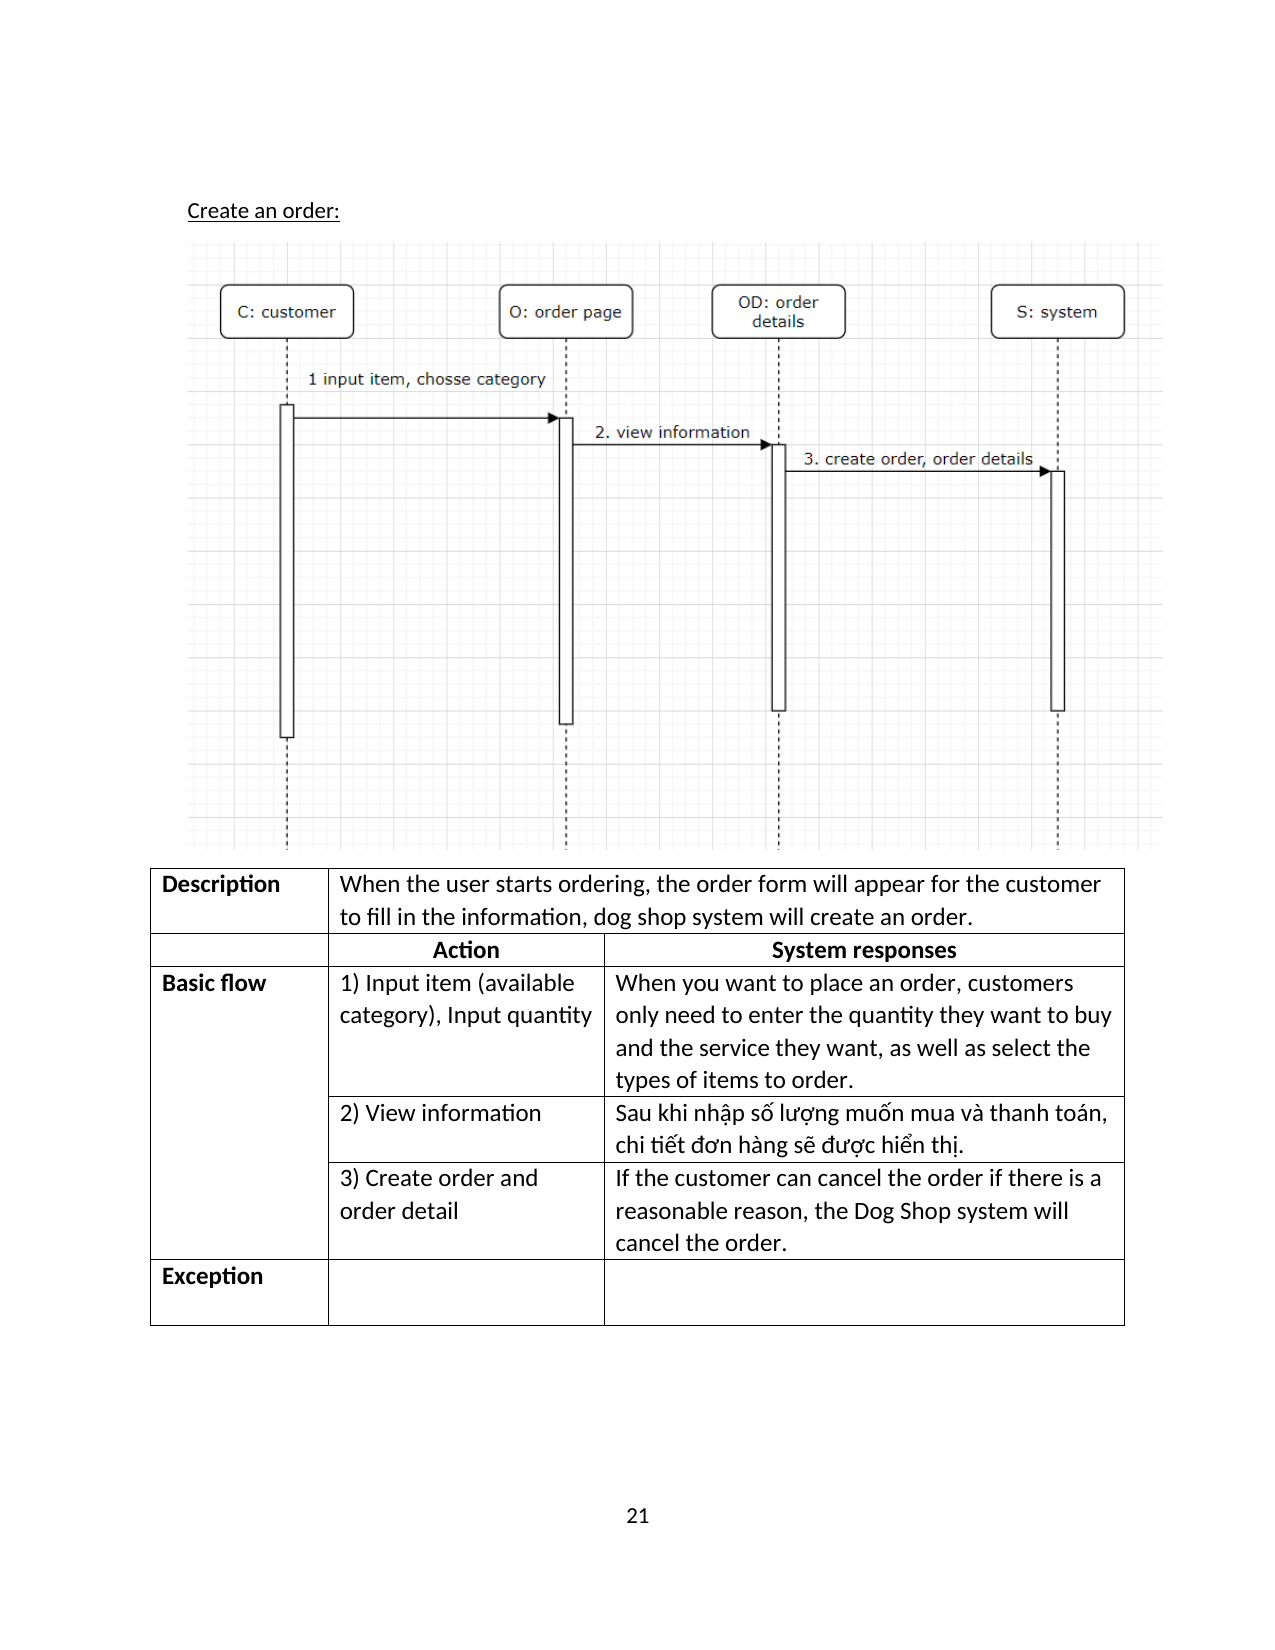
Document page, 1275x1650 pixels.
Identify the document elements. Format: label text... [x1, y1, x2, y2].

table_cell [151, 934, 328, 966]
table_cell If the customer can cancel the order if there is a reasonable reason, the Dog Shop system will cancel the order. [605, 1163, 1124, 1259]
table_cell Action [329, 934, 604, 966]
table_cell [329, 1260, 604, 1325]
text Create an order: [187, 196, 1125, 224]
table_cell System responses [605, 934, 1124, 966]
table_header Description [151, 869, 328, 933]
table_cell When you want to place an order, customers only need to enter the quantity they want to buy and the service they want, as well as select the types of items to order. [605, 967, 1124, 1096]
picture [187, 242, 1163, 850]
table_cell Basic flow [151, 967, 328, 1259]
table_cell [605, 1260, 1124, 1325]
table_cell 1) Input item (available category), Input quantity [329, 967, 604, 1096]
table_cell 2) View information [329, 1097, 604, 1162]
table_header When the user starts ordering, the order form will appear for the customer to fill in the information, dog shop system will create an order. [329, 869, 1124, 933]
table_cell Exception [151, 1260, 328, 1325]
table_cell Sau khi nhập số lượng muốn mua và thanh toán, chi tiết đơn hàng sẽ được hiển thị. [605, 1097, 1124, 1162]
table_cell 3) Create order and order detail [329, 1163, 604, 1259]
